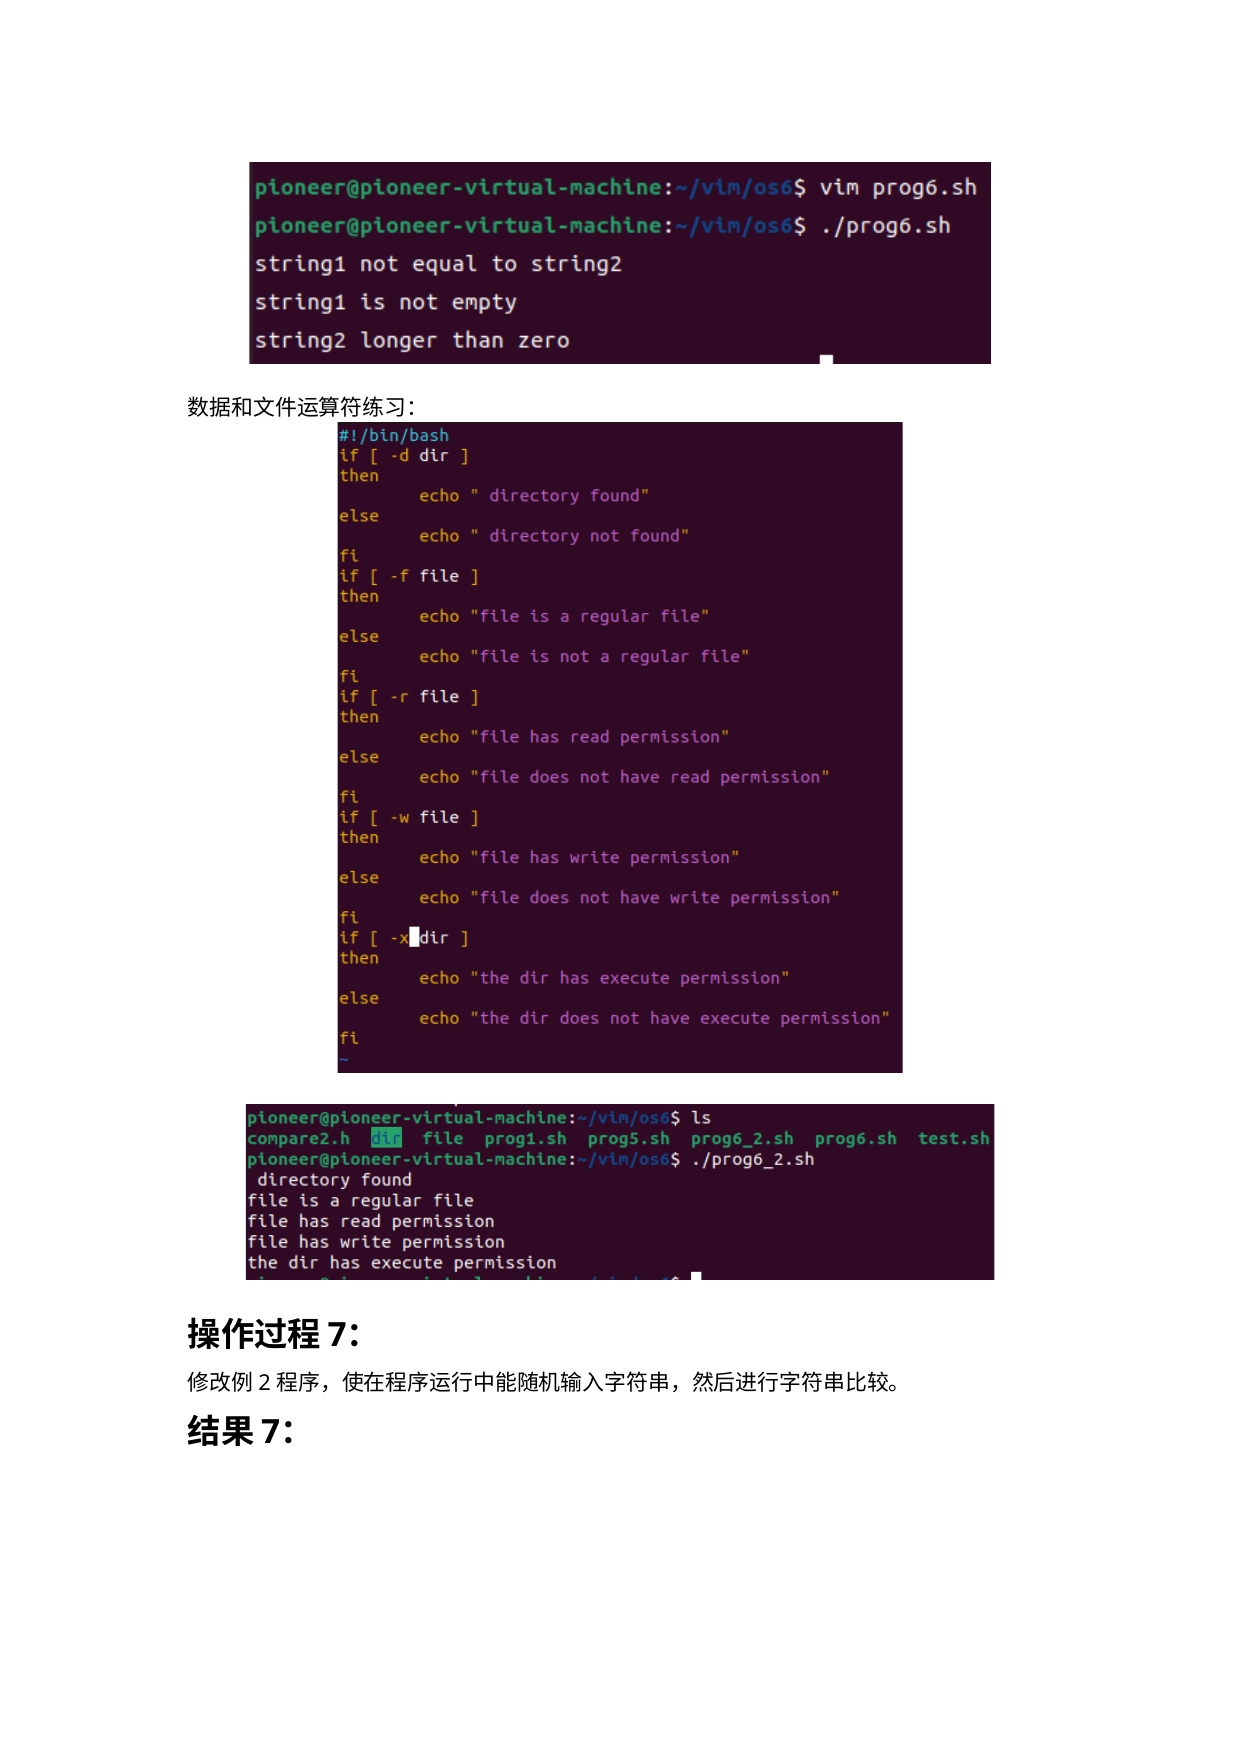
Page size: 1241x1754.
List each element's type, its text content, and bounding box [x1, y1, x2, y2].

picture [249, 162, 991, 364]
picture [245, 1104, 995, 1280]
picture [337, 422, 903, 1073]
text 操作过程7： [187, 1299, 1053, 1364]
text 修改例 2 程序，使在程序运行中能随机输入字符串，然后进行字符串比较。 [187, 1364, 1053, 1397]
text 数据和文件运算符练习： [187, 389, 1053, 422]
text 结果7： [187, 1397, 1053, 1462]
